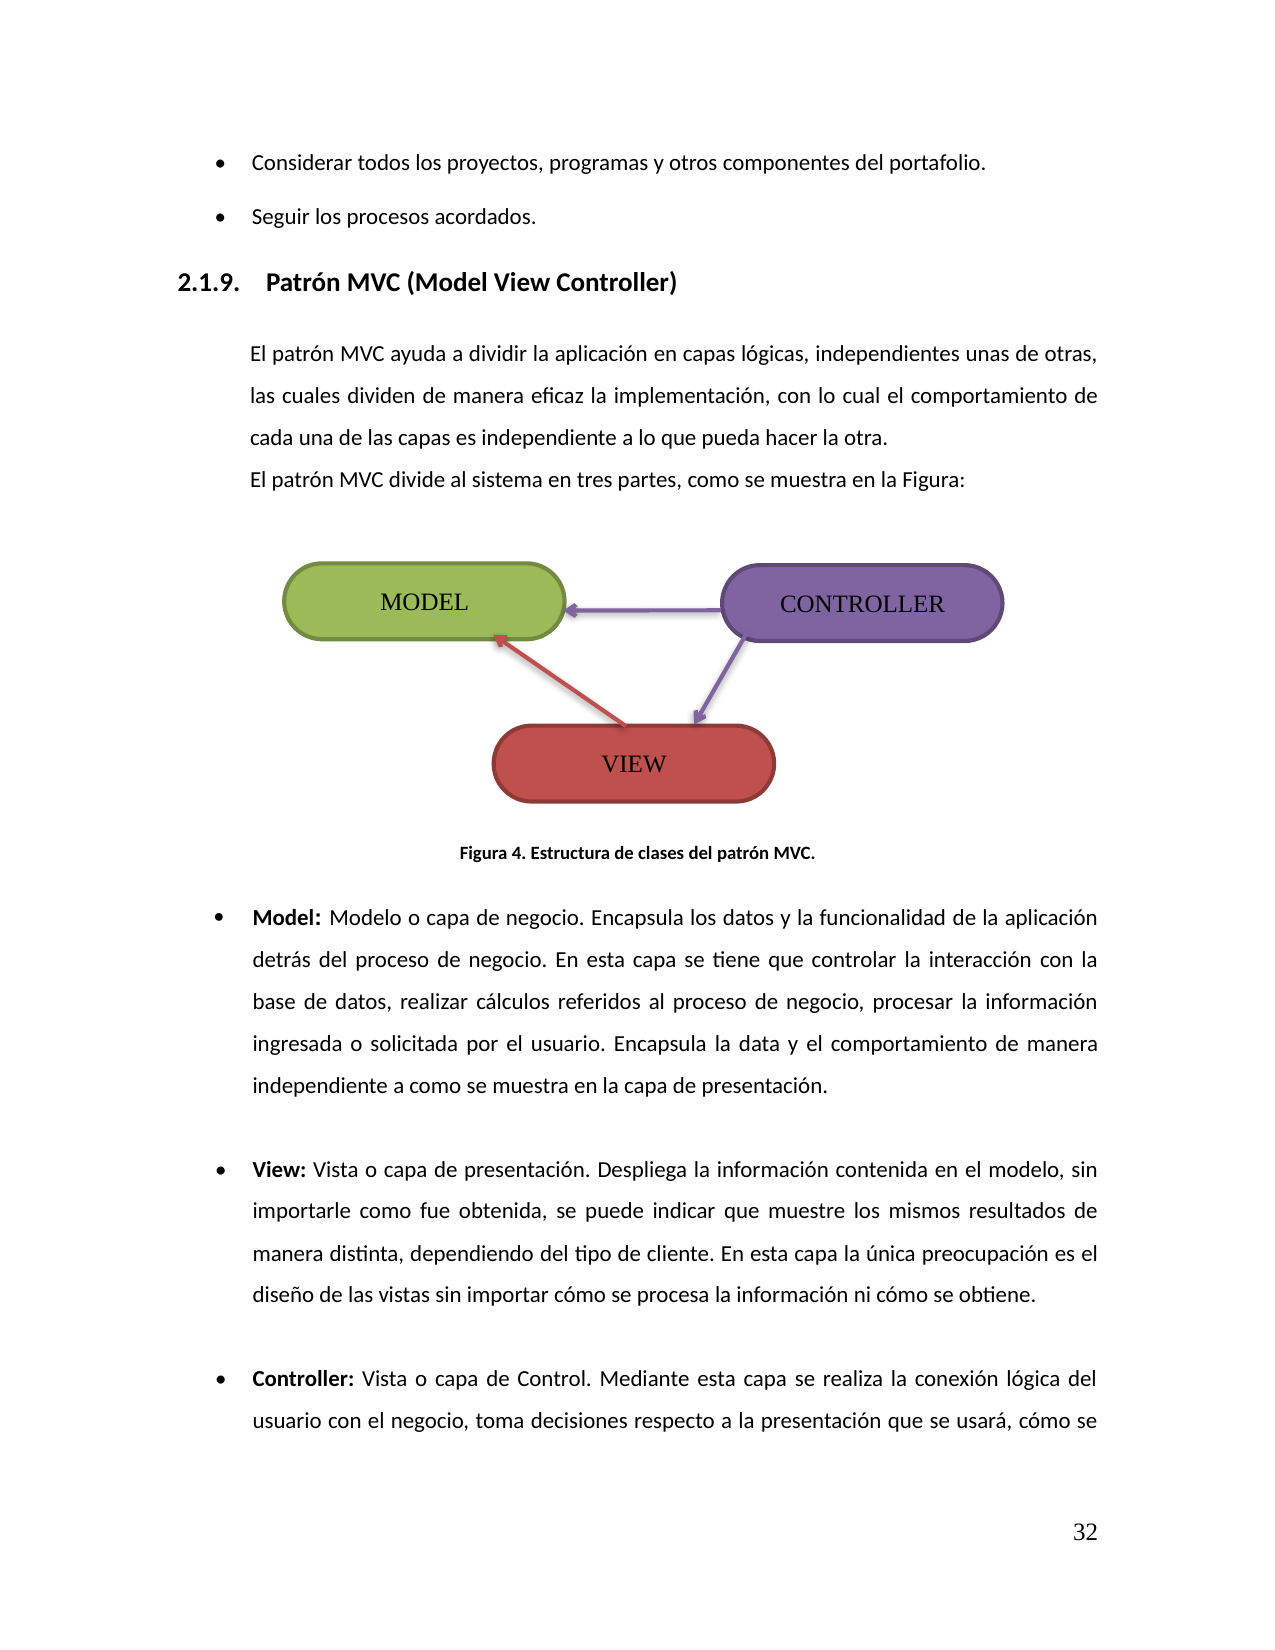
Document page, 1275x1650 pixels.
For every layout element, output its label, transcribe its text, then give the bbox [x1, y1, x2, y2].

text Figura 4. Estructura de clases del patrón MVC. [177, 841, 1098, 864]
text El patrón MVC divide al sistema en tres partes, como se muestra en la Figura: [250, 465, 1098, 493]
list Model: Modelo o capa de negocio. Encapsula los datos y la funcionalidad de la aplicación detrás del proceso de negocio. En esta capa se tiene que controlar la interacción con la base de datos, realizar cálculos referidos al proceso de negocio, procesar la información ingresada o solicitada por el usuario. Encapsula la data y el comportamiento de manera independiente a como se muestra en la capa de presentación. [215, 903, 1098, 1099]
list View: Vista o capa de presentación. Despliega la información contenida en el modelo, sin importarle como fue obtenida, se puede indicar que muestre los mismos resultados de manera distinta, dependiendo del tipo de cliente. En esta capa la única preocupación es el diseño de las vistas sin importar cómo se procesa la información ni cómo se obtiene. [215, 1155, 1098, 1309]
list Considerar todos los proyectos, programas y otros componentes del portafolio. [214, 148, 1098, 176]
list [215, 1364, 1098, 1434]
text El patrón MVC ayuda a dividir la aplicación en capas lógicas, independientes unas de otras, las cuales dividen de manera eficaz la implementación, con lo cual el comportamiento de cada una de las capas es independiente a lo que pueda hacer la otra. [250, 339, 1098, 451]
list Seguir los procesos acordados. [214, 202, 1098, 230]
subtitle Patrón MVC (Model View Controller) [177, 265, 1098, 298]
